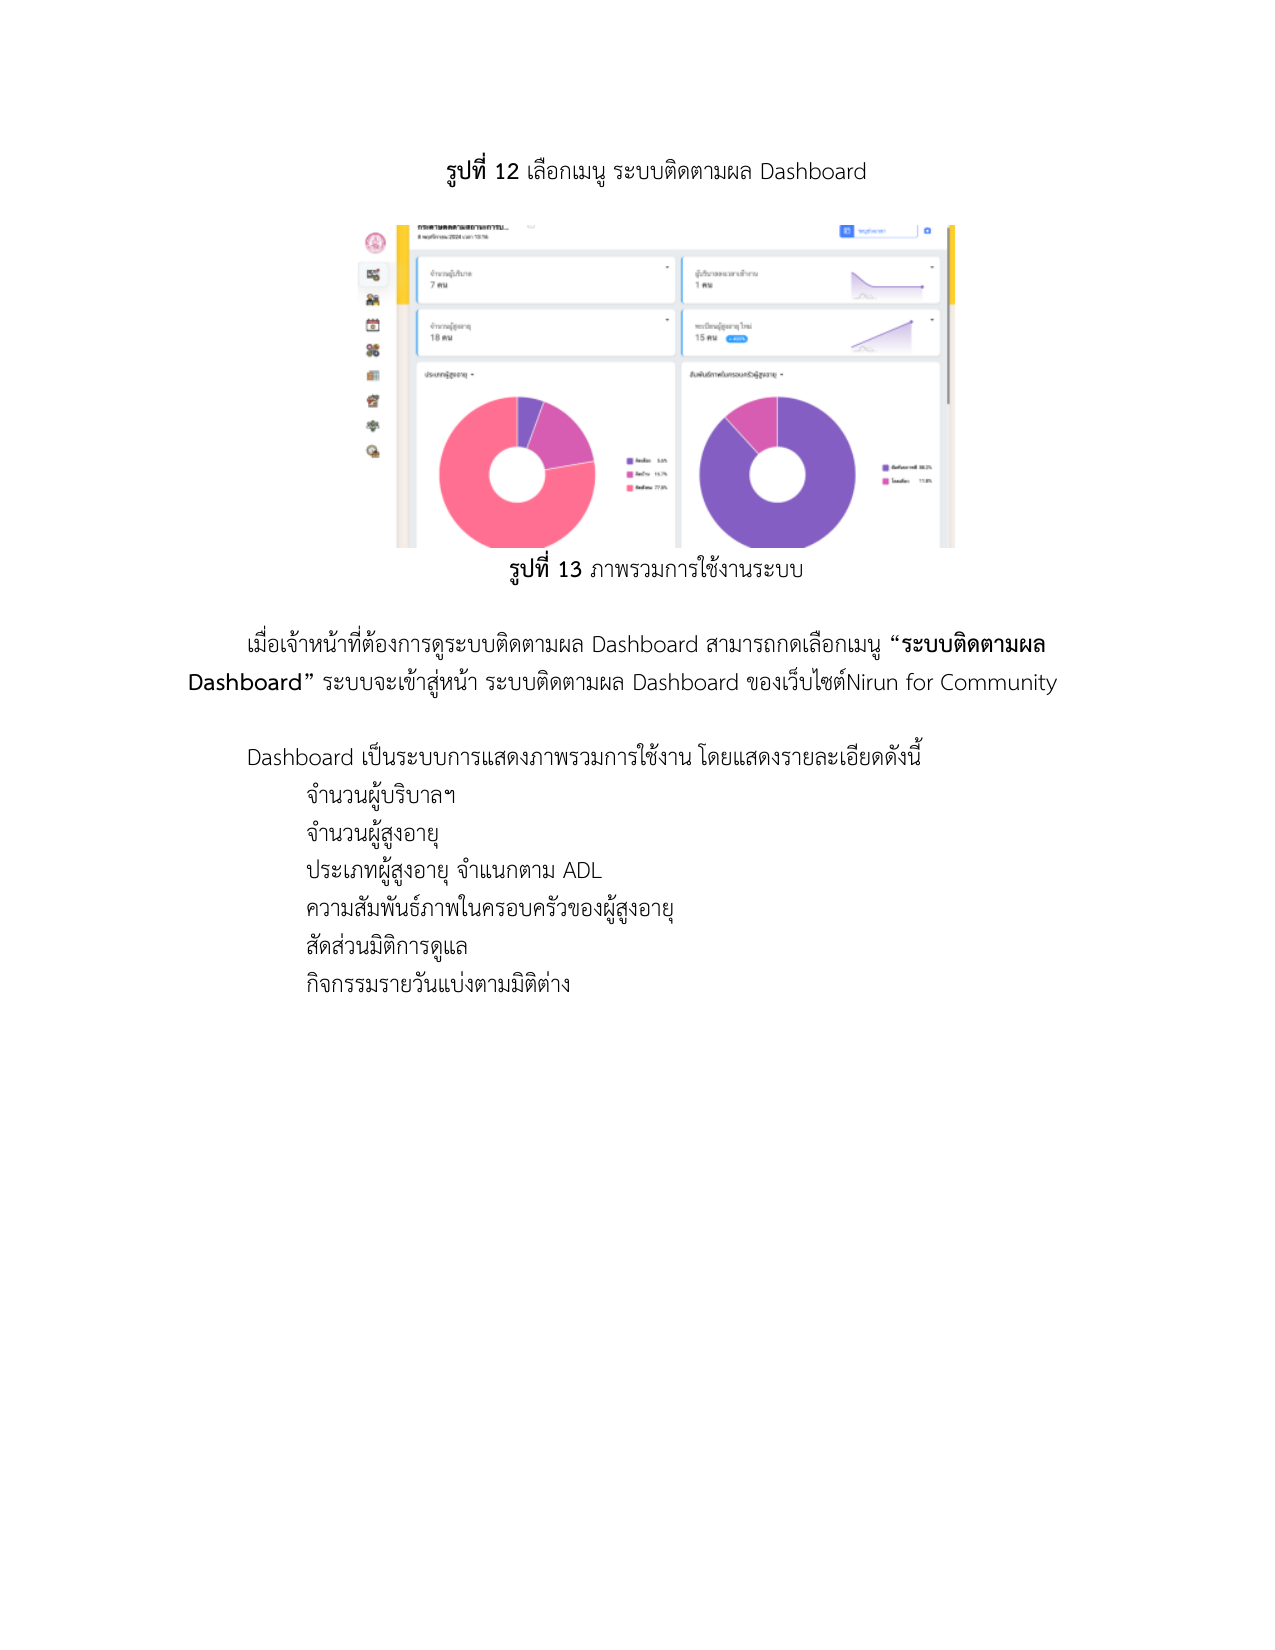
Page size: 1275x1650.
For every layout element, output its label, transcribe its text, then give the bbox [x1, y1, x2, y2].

text Dashboard เป็นระบบการแสดงภาพรวมการใช้งาน โดยแสดงรายละเอียดดังนี้ [188, 736, 1125, 774]
text ประเภทผู้สูงอายุ จำแนกตาม ADL [188, 849, 1125, 887]
text ความสัมพันธ์ภาพในครอบครัวของผู้สูงอายุ [188, 887, 1125, 925]
text รูปที่ 12 เลือกเมนู ระบบติดตามผล Dashboard [188, 150, 1125, 188]
picture [357, 225, 956, 548]
text เมื่อเจ้าหน้าที่ต้องการดูระบบติดตามผล Dashboard สามารถกดเลือกเมนู “ระบบติดตามผล [188, 623, 1125, 661]
text กิจกรรมรายวันแบ่งตามมิติต่าง [188, 963, 1125, 1000]
text Dashboard” ระบบจะเข้าสู่หน้า ระบบติดตามผล Dashboard ของเว็บไซต์Nirun for Community [188, 661, 1125, 699]
text รูปที่ 13 ภาพรวมการใช้งานระบบ [188, 548, 1125, 586]
text สัดส่วนมิติการดูแล [188, 925, 1125, 963]
text จำนวนผู้บริบาลฯ [188, 774, 1125, 812]
text จำนวนผู้สูงอายุ [188, 812, 1125, 849]
